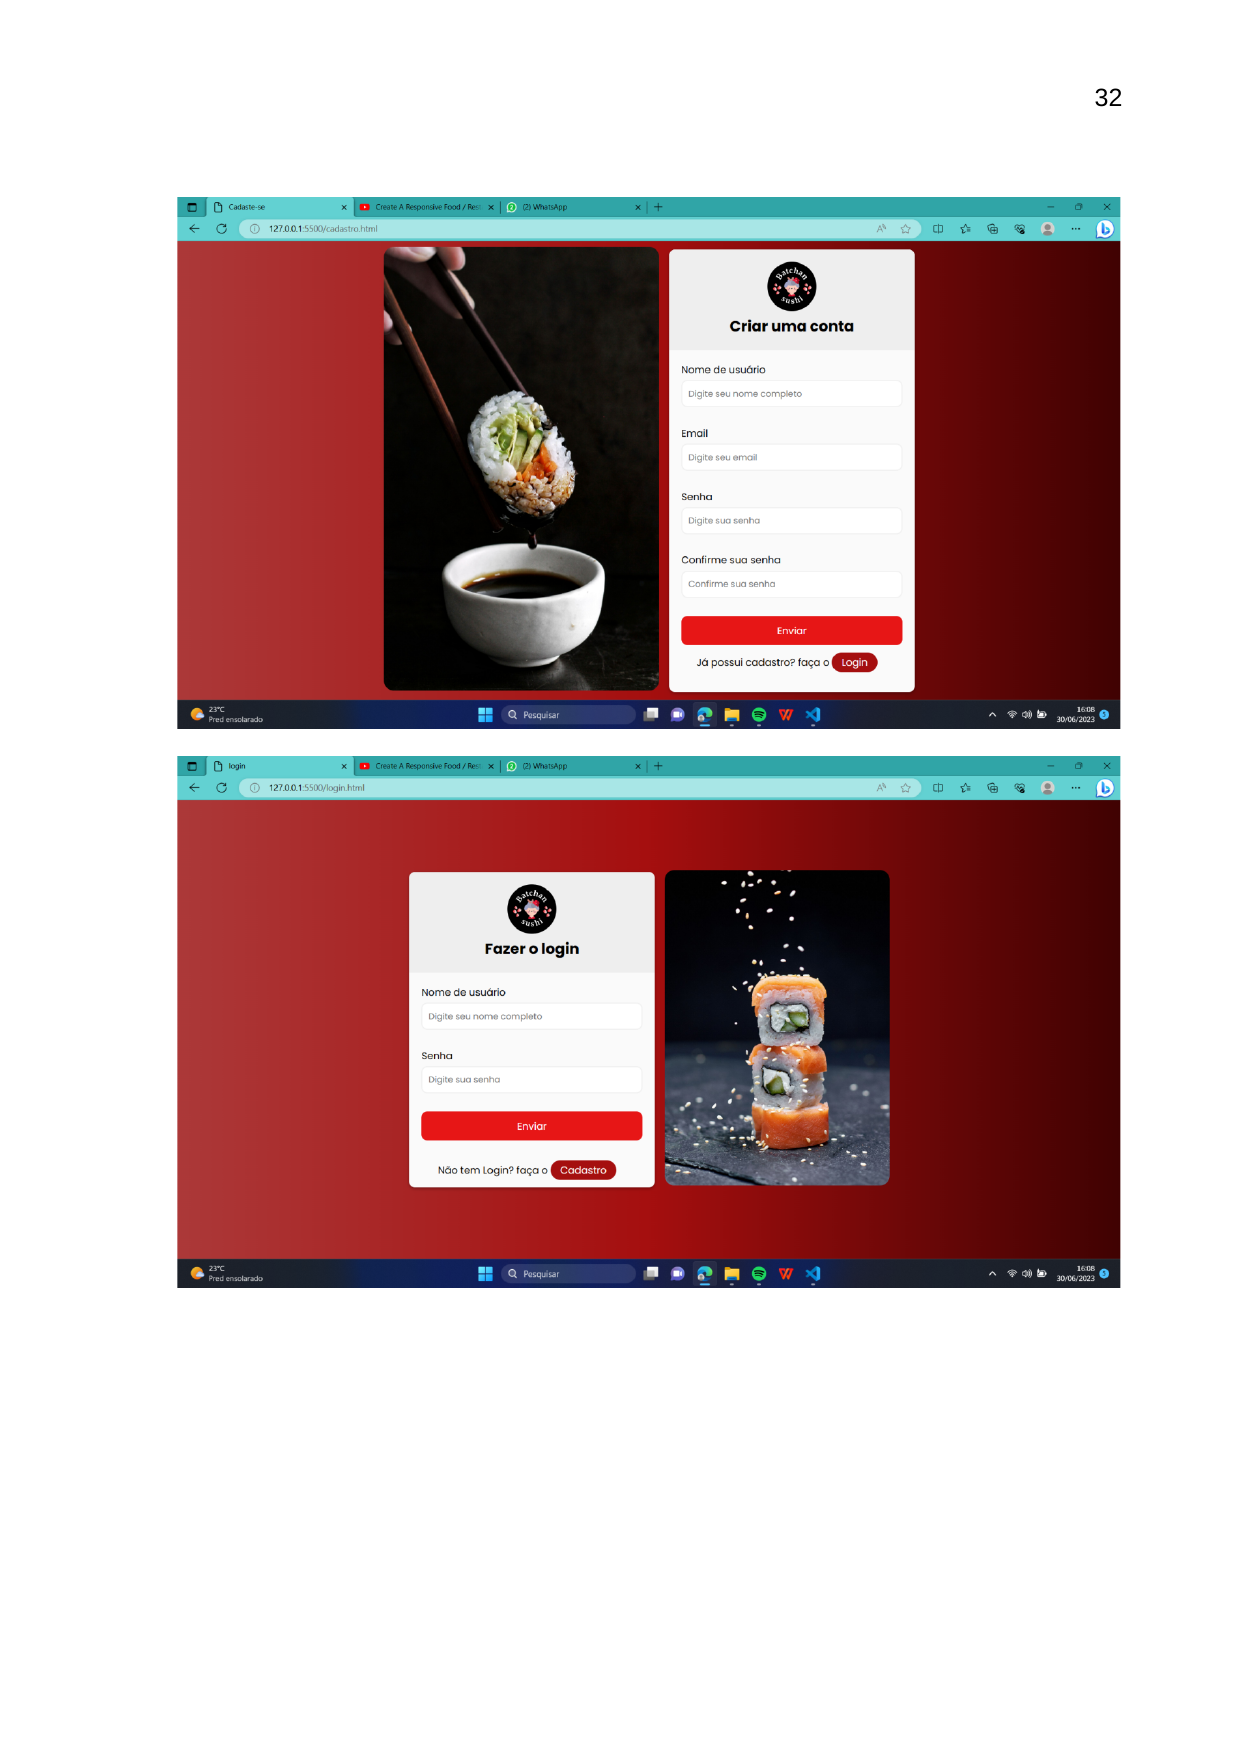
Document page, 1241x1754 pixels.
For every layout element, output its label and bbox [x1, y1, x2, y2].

picture [177, 197, 1121, 729]
picture [177, 756, 1121, 1288]
